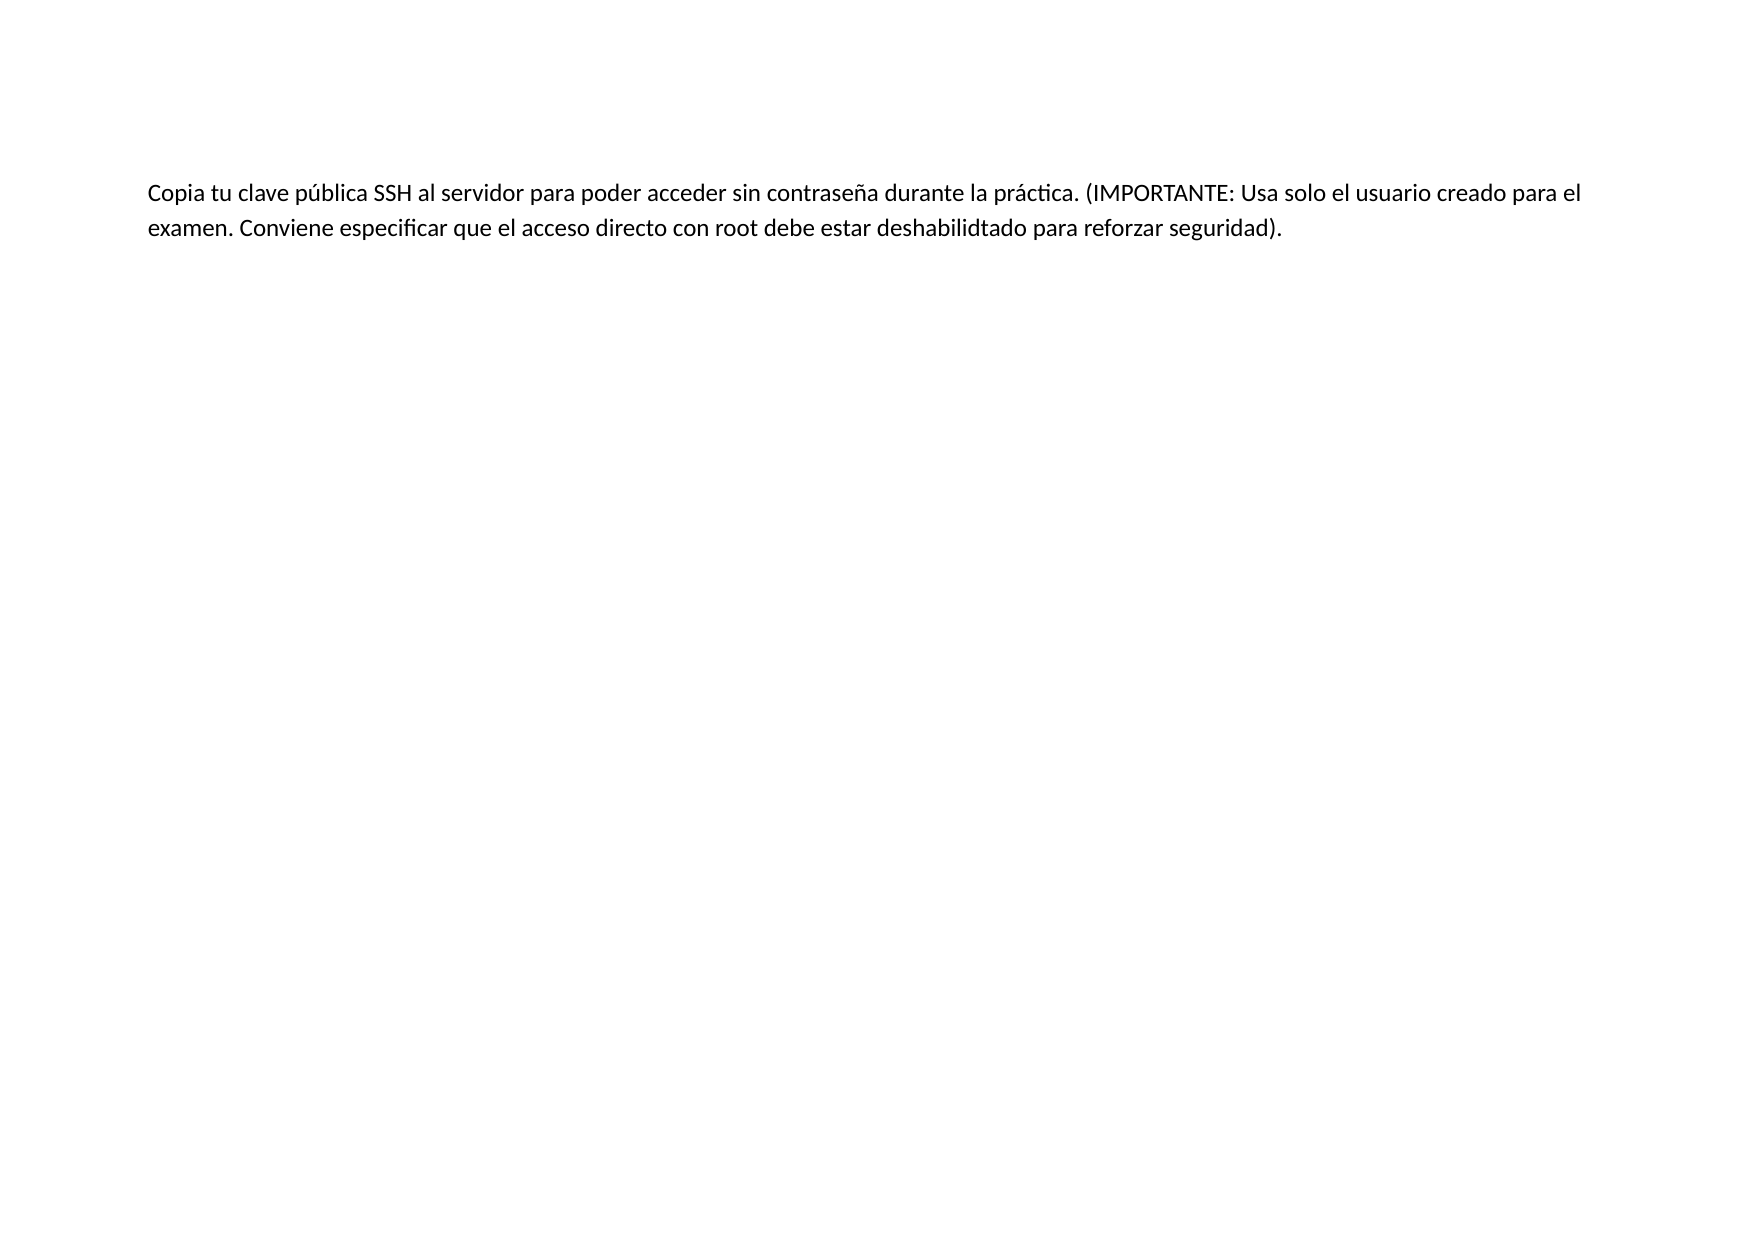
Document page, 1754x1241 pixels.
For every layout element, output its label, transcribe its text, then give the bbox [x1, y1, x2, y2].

text Copia tu clave pública SSH al servidor para poder acceder sin contraseña durante la práctica. (IMPORTANTE: Usa solo el usuario creado para el examen. Conviene especificar que el acceso directo con root debe estar deshabilidtado para reforzar seguridad). [148, 177, 1606, 243]
